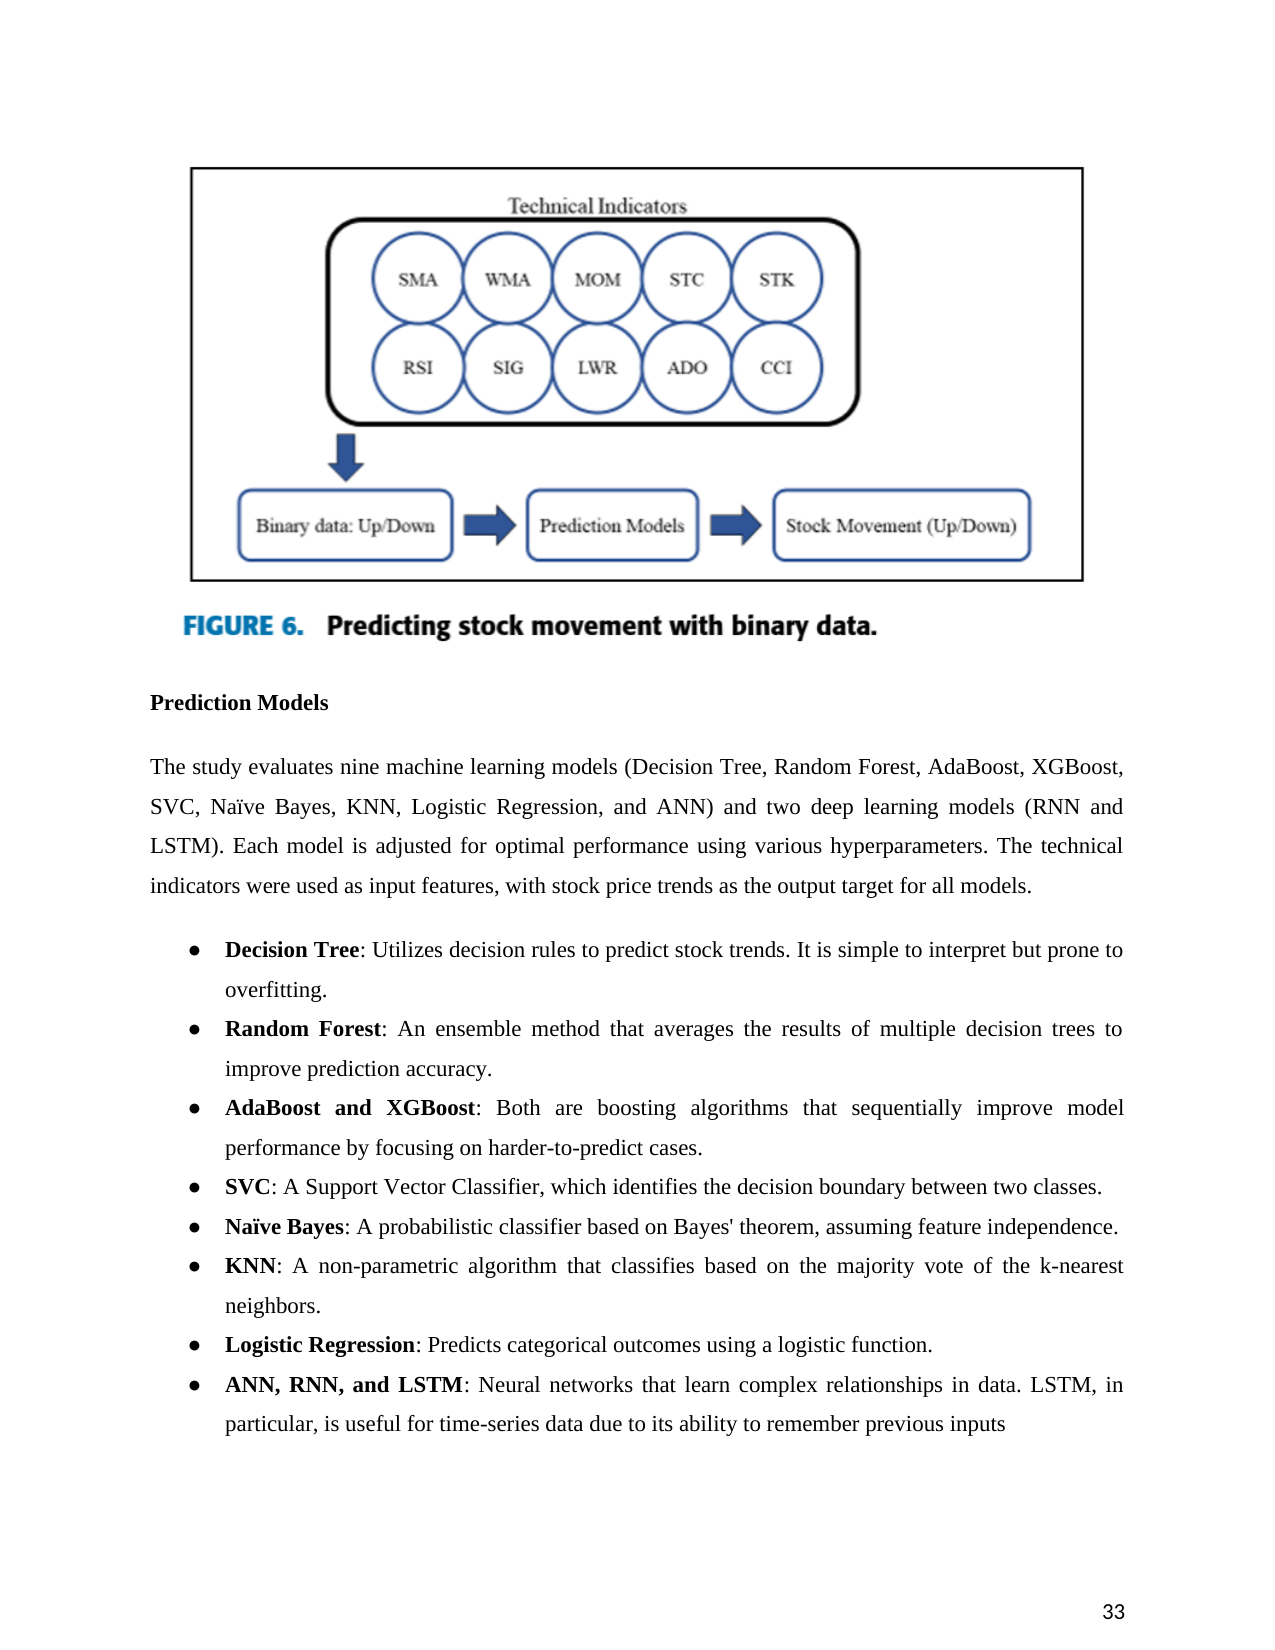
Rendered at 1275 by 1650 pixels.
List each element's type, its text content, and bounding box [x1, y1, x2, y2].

picture [150, 150, 1125, 646]
list AdaBoost and XGBoost: Both are boosting algorithms that sequentially improve model performance by focusing on harder-to-predict cases. [187, 1094, 1125, 1160]
list Random Forest: An ensemble method that averages the results of multiple decision trees to improve prediction accuracy. [187, 1015, 1125, 1081]
list Logistic Regression: Predicts categorical outcomes using a logistic function. [187, 1331, 1125, 1357]
list KNN: A non-parametric algorithm that classifies based on the majority vote of the k-nearest neighbors. [187, 1252, 1125, 1318]
text The study evaluates nine machine learning models (Decision Tree, Random Forest, AdaBoost, XGBoost, SVC, Naïve Bayes, KNN, Logistic Regression, and ANN) and two deep learning models (RNN and LSTM). Each model is adjusted for optimal performance using various hyperparameters. The technical indicators were used as input features, with stock price trends as the output target for all models. [150, 753, 1125, 898]
subtitle Prediction Models [150, 689, 1125, 715]
list Decision Tree: Utilizes decision rules to predict stock trends. It is simple to interpret but prone to overfitting. [187, 936, 1125, 1002]
list ANN, RNN, and LSTM: Neural networks that learn complex relationships in data. LSTM, in particular, is useful for time-series data due to its ability to remember previous inputs [187, 1371, 1125, 1436]
list Naïve Bayes: A probabilistic classifier based on Bayes' theorem, assuming feature independence. [187, 1213, 1125, 1239]
list SVC: A Support Vector Classifier, which identifies the decision boundary between two classes. [187, 1173, 1125, 1199]
